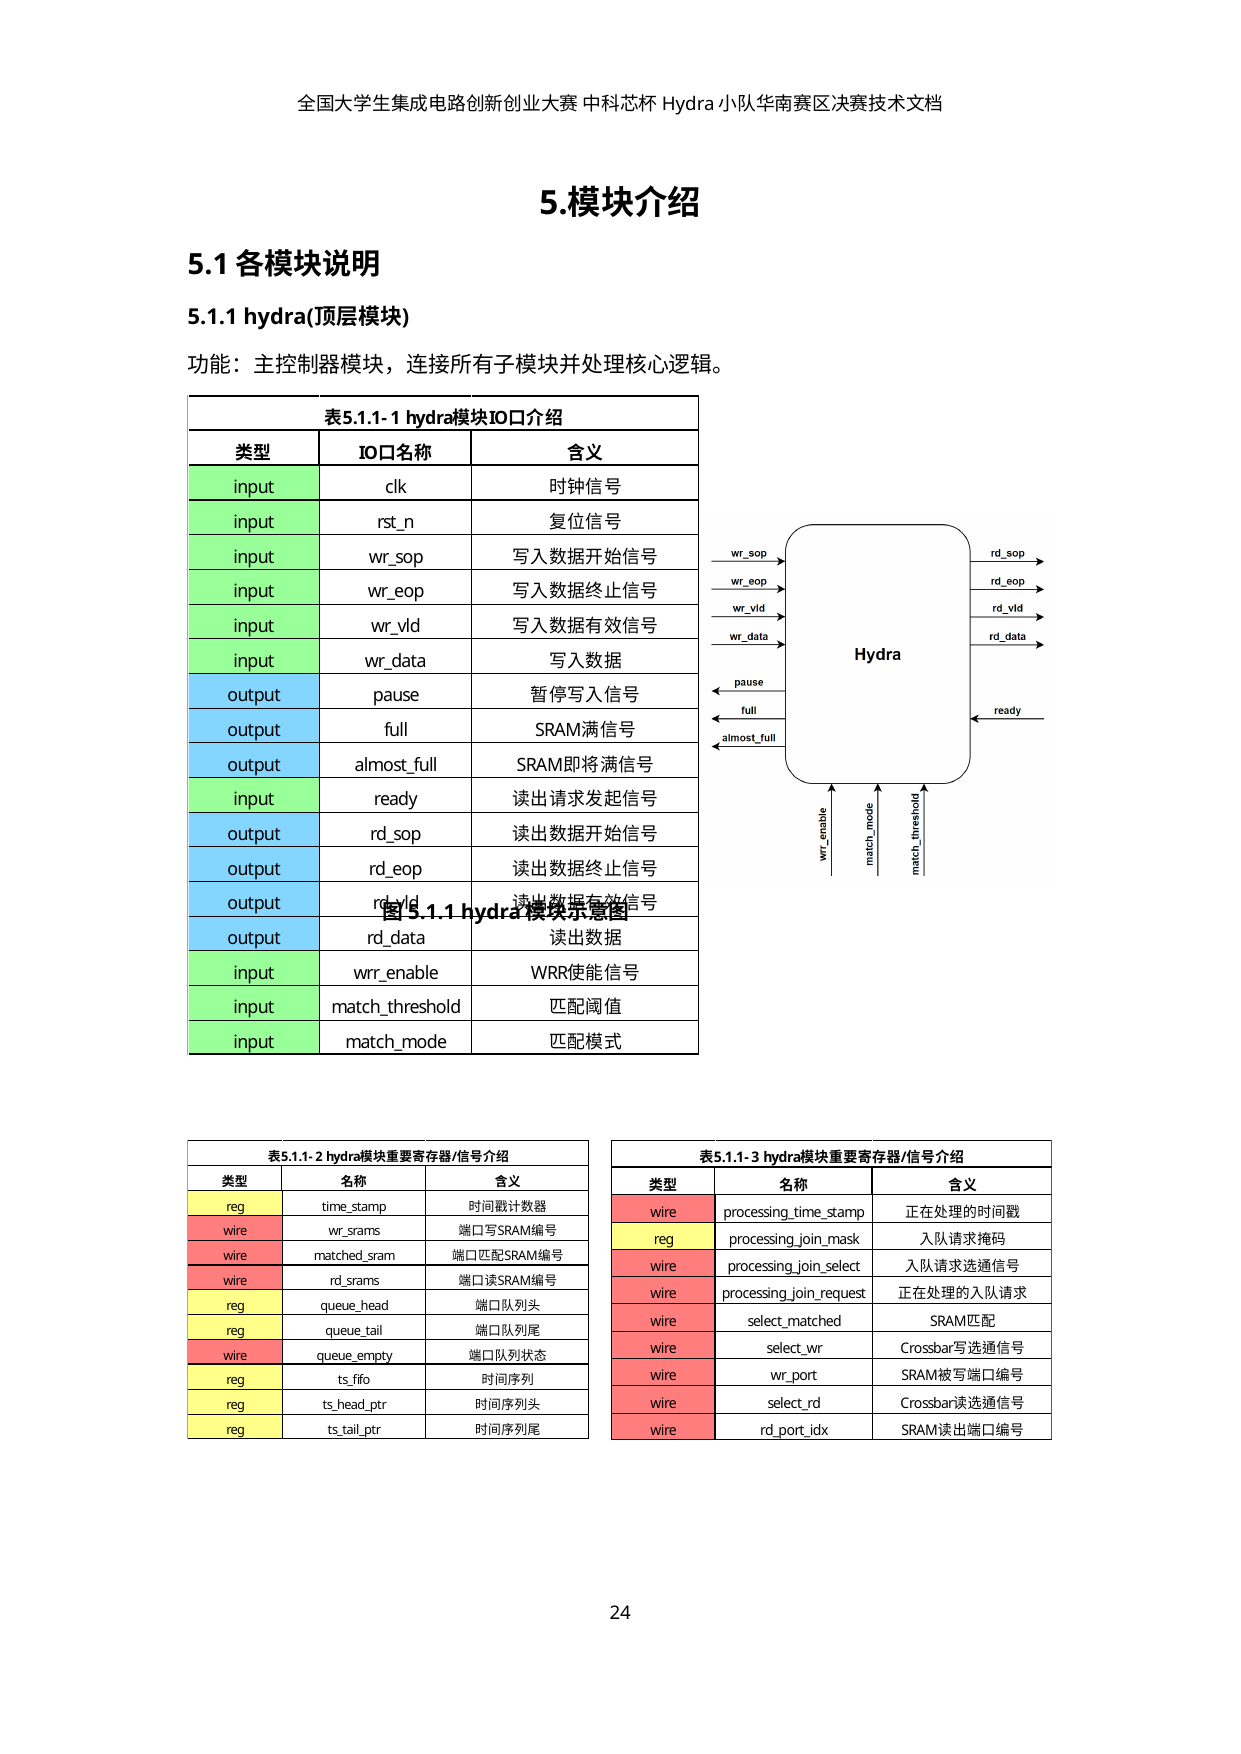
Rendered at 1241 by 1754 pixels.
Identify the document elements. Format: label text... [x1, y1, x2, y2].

picture [702, 512, 1053, 888]
subtitle 5.1各模块说明 [187, 241, 1053, 283]
subtitle 5.模块介绍 [187, 176, 1053, 224]
subtitle 5.1.1 hydra(顶层模块) [187, 299, 1053, 331]
text 功能：主控制器模块，连接所有子模块并处理核心逻辑。 [187, 347, 1053, 379]
